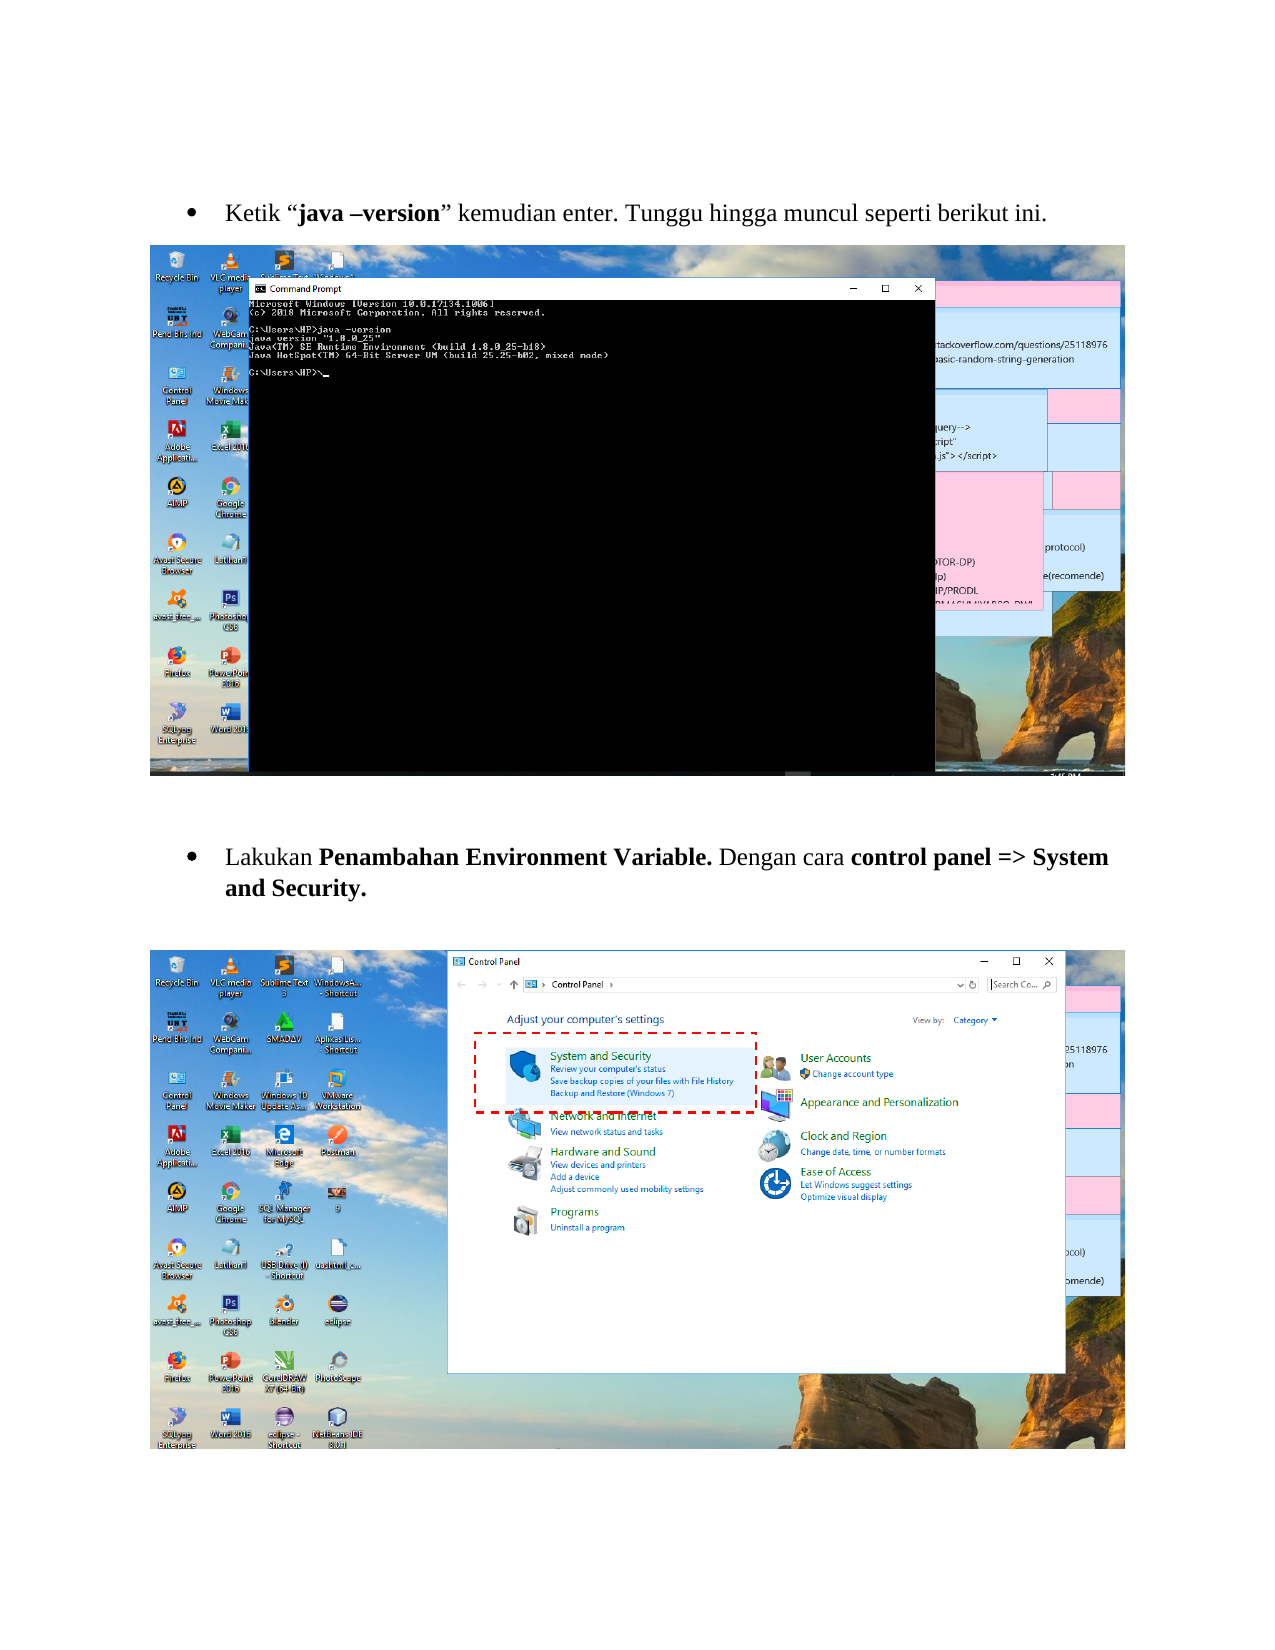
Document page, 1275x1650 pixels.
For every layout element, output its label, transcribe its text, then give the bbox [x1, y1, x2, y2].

picture [150, 950, 1125, 1449]
picture [150, 245, 1125, 776]
list Ketik “java –version” kemudian enter. Tunggu hingga muncul seperti berikut ini. [187, 198, 1125, 226]
list Lakukan Penambahan Environment Variable. Dengan cara control panel => System and Security. [187, 842, 1125, 901]
